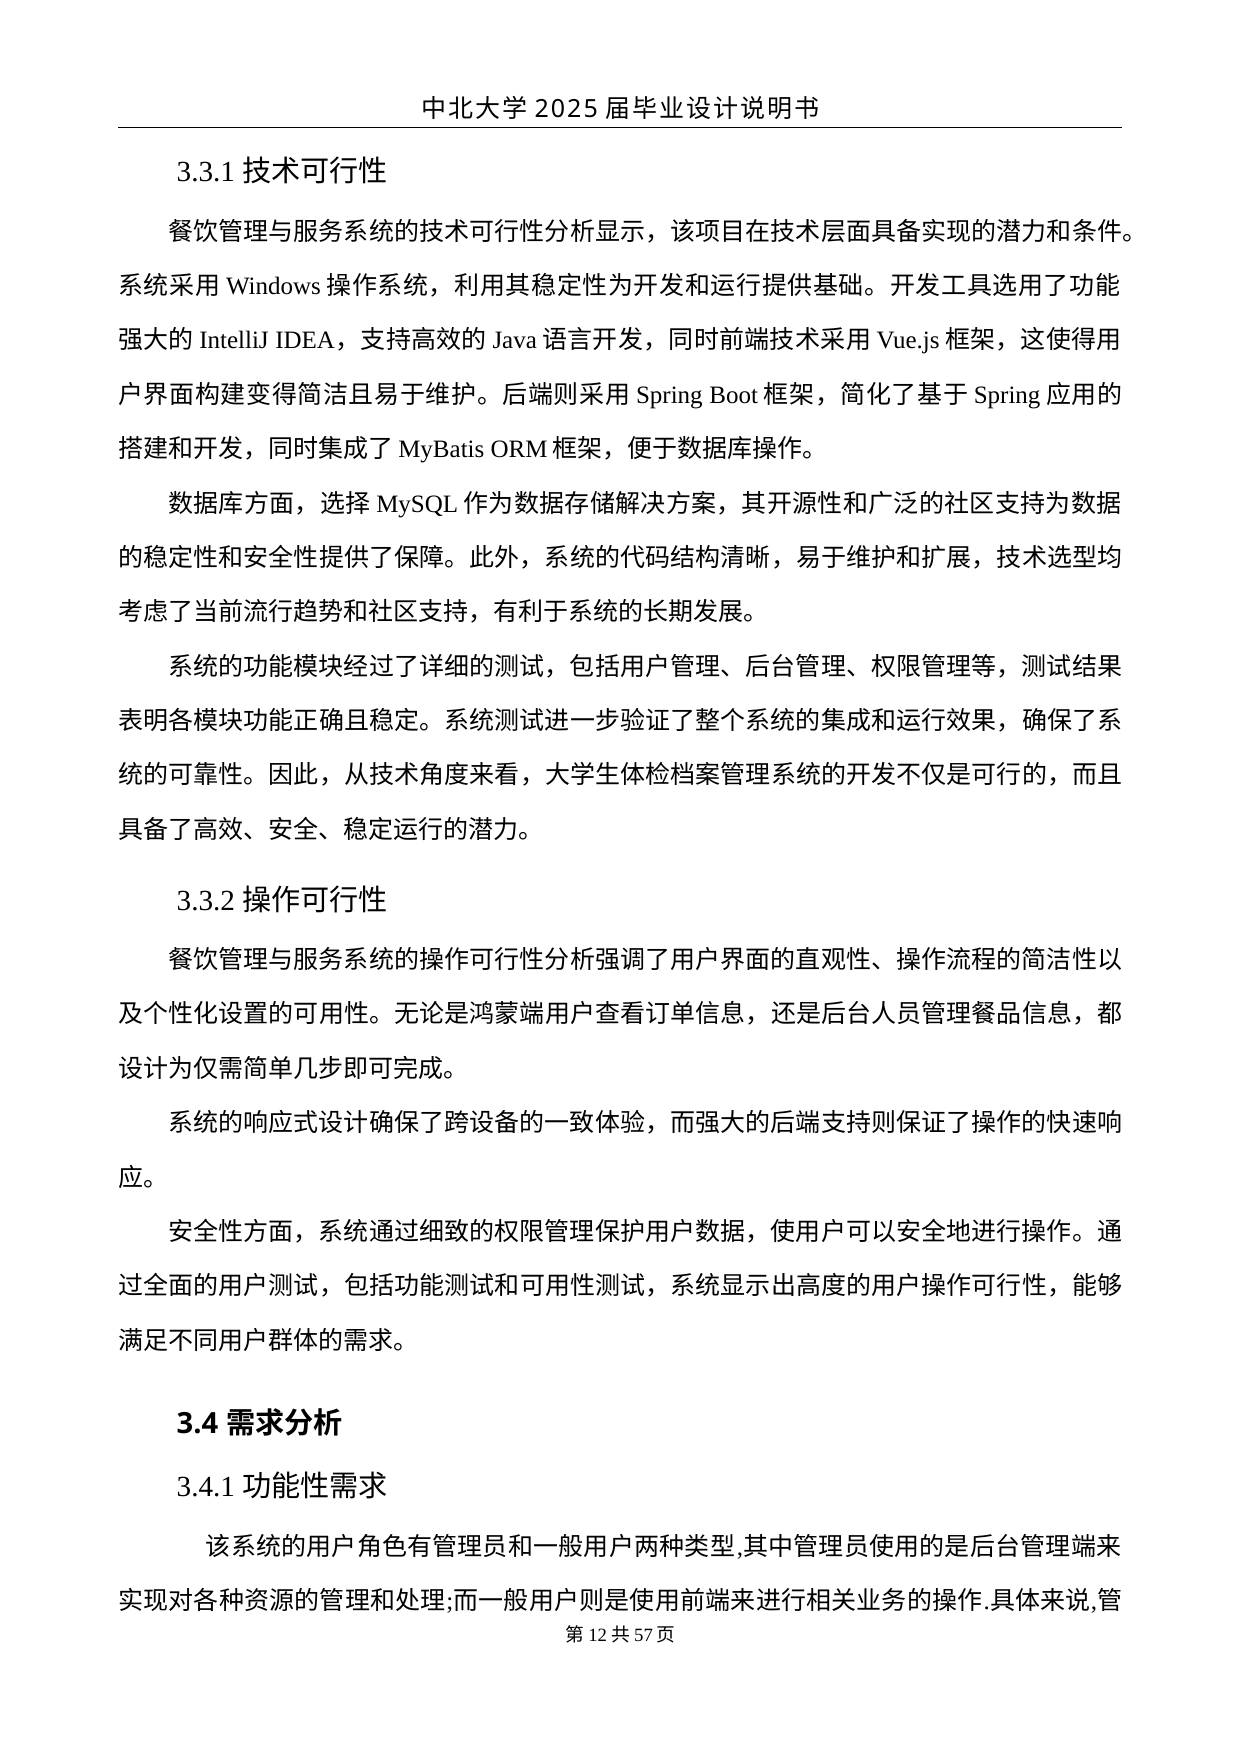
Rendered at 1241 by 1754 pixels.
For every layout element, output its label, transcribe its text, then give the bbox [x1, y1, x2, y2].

text 3.4 需求分析 [118, 1399, 1122, 1442]
text 餐饮管理与服务系统的技术可行性分析显示，该项目在技术层面具备实现的潜力和条件。系统采用Windows操作系统，利用其稳定性为开发和运行提供基础。开发工具选用了功能强大的IntelliJ IDEA，支持高效的Java语言开发，同时前端技术采用Vue.js框架，这使得用户界面构建变得简洁且易于维护。后端则采用Spring Boot框架，简化了基于Spring应用的搭建和开发，同时集成了MyBatis ORM框架，便于数据库操作。 [118, 211, 1122, 465]
text 系统的功能模块经过了详细的测试，包括用户管理、后台管理、权限管理等，测试结果表明各模块功能正确且稳定。系统测试进一步验证了整个系统的集成和运行效果，确保了系统的可靠性。因此，从技术角度来看，大学生体检档案管理系统的开发不仅是可行的，而且具备了高效、安全、稳定运行的潜力。 [118, 646, 1122, 846]
subtitle 3.3.1 技术可行性 [118, 148, 1122, 190]
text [118, 1526, 1122, 1617]
text 数据库方面，选择MySQL作为数据存储解决方案，其开源性和广泛的社区支持为数据的稳定性和安全性提供了保障。此外，系统的代码结构清晰，易于维护和扩展，技术选型均考虑了当前流行趋势和社区支持，有利于系统的长期发展。 [118, 483, 1122, 628]
subtitle 3.4.1 功能性需求 [118, 1463, 1122, 1505]
subtitle 3.3.2 操作可行性 [118, 876, 1122, 918]
text 安全性方面，系统通过细致的权限管理保护用户数据，使用户可以安全地进行操作。通过全面的用户测试，包括功能测试和可用性测试，系统显示出高度的用户操作可行性，能够满足不同用户群体的需求。 [118, 1211, 1122, 1356]
text 系统的响应式设计确保了跨设备的一致体验，而强大的后端支持则保证了操作的快速响应。 [118, 1103, 1122, 1193]
text 餐饮管理与服务系统的操作可行性分析强调了用户界面的直观性、操作流程的简洁性以及个性化设置的可用性。无论是鸿蒙端用户查看订单信息，还是后台人员管理餐品信息，都设计为仅需简单几步即可完成。 [118, 939, 1122, 1084]
